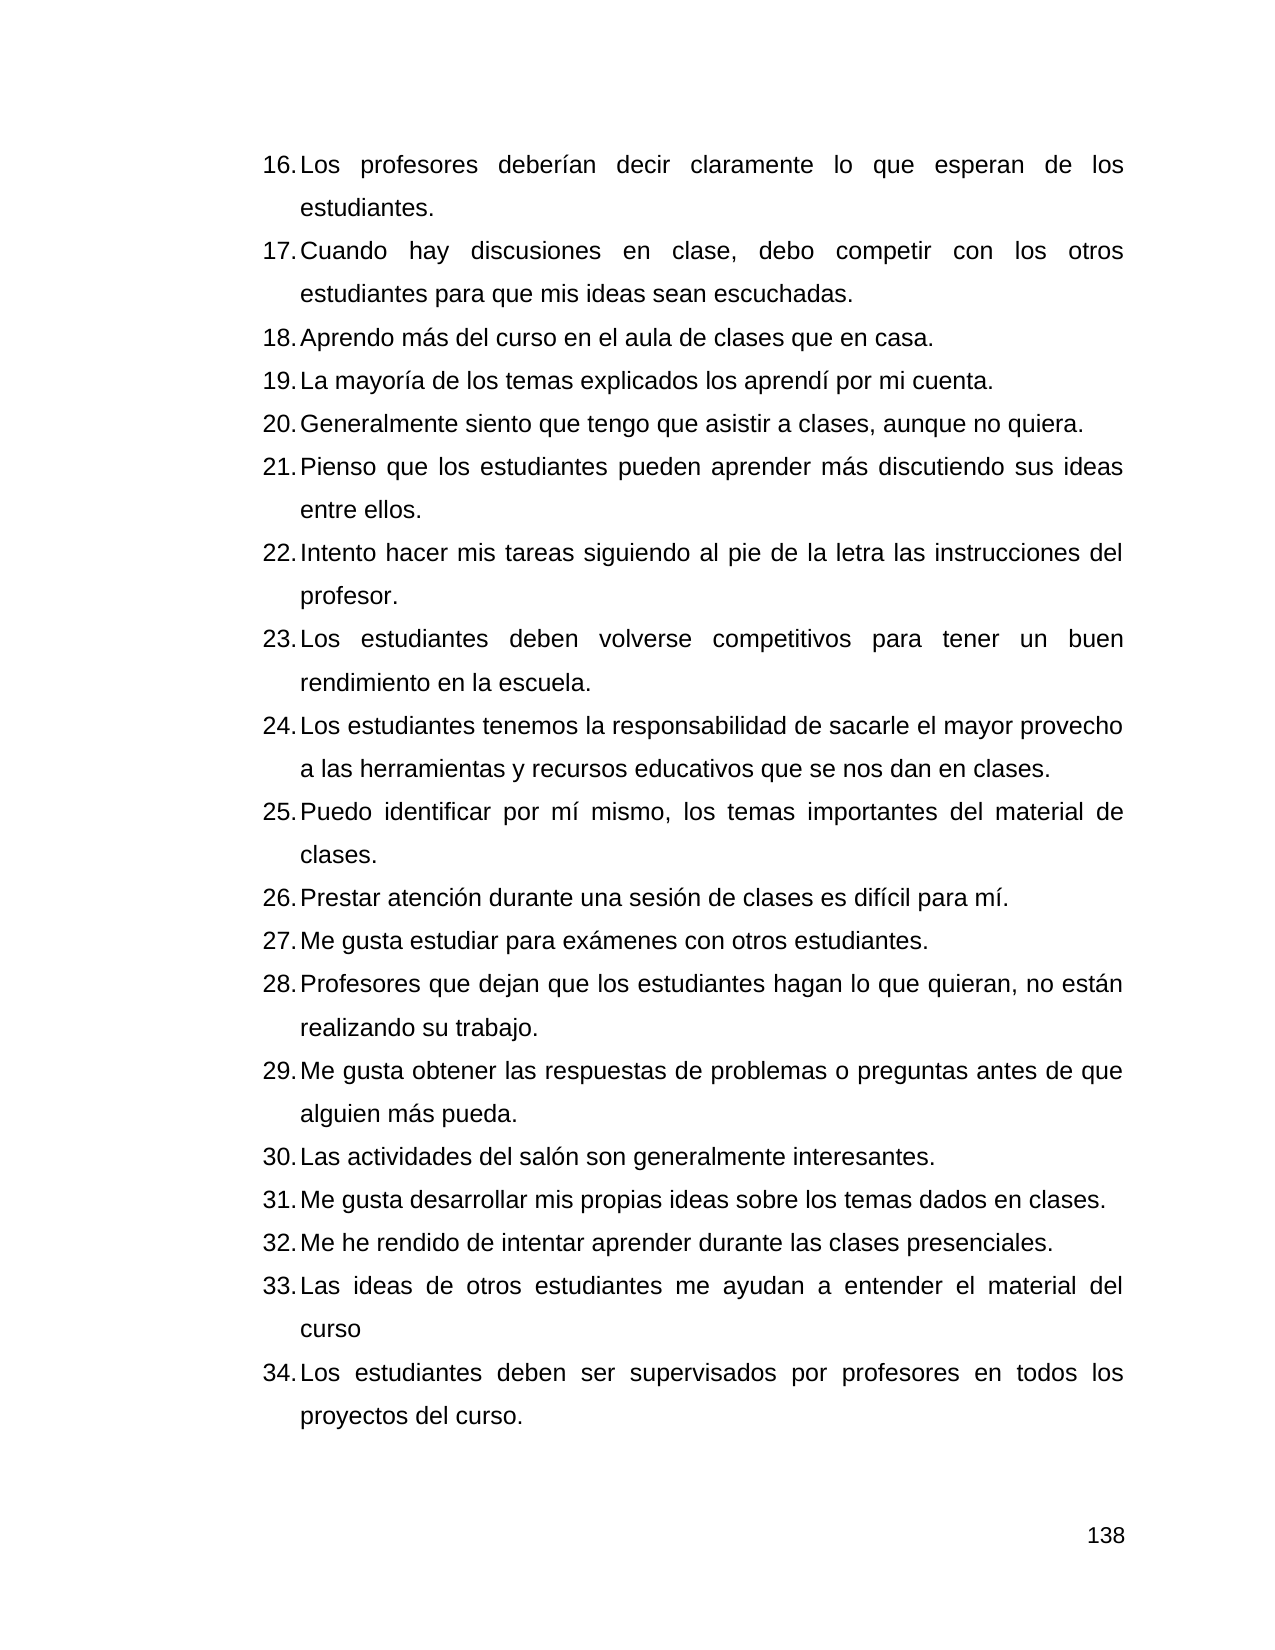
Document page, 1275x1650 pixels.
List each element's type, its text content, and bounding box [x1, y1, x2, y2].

list Los estudiantes tenemos la responsabilidad de sacarle el mayor provecho a las herramientas y recursos educativos que se nos dan en clases. [262, 711, 1125, 782]
list La mayoría de los temas explicados los aprendí por mi cuenta. [262, 366, 1125, 394]
list Aprendo más del curso en el aula de clases que en casa. [262, 322, 1125, 351]
list Pienso que los estudiantes pueden aprender más discutiendo sus ideas entre ellos. [262, 452, 1125, 524]
list Las ideas de otros estudiantes me ayudan a entender el material del curso [262, 1271, 1125, 1343]
list Los estudiantes deben volverse competitivos para tener un buen rendimiento en la escuela. [262, 624, 1125, 696]
list Los estudiantes deben ser supervisados por profesores en todos los proyectos del curso. [262, 1357, 1125, 1429]
list Las actividades del salón son generalmente interesantes. [262, 1142, 1125, 1171]
list Intento hacer mis tareas siguiendo al pie de la letra las instrucciones del profesor. [262, 538, 1125, 610]
list Generalmente siento que tengo que asistir a clases, aunque no quiera. [262, 409, 1125, 437]
list Me gusta desarrollar mis propias ideas sobre los temas dados en clases. [262, 1185, 1125, 1214]
list Puedo identificar por mí mismo, los temas importantes del material de clases. [262, 797, 1125, 869]
list Me gusta estudiar para exámenes con otros estudiantes. [262, 926, 1125, 955]
list Profesores que dejan que los estudiantes hagan lo que quieran, no están realizando su trabajo. [262, 969, 1125, 1041]
list Me gusta obtener las respuestas de problemas o preguntas antes de que alguien más pueda. [262, 1056, 1125, 1127]
list Me he rendido de intentar aprender durante las clases presenciales. [262, 1228, 1125, 1257]
list Prestar atención durante una sesión de clases es difícil para mí. [262, 883, 1125, 912]
list Cuando hay discusiones en clase, debo competir con los otros estudiantes para que mis ideas sean escuchadas. [262, 236, 1125, 308]
list Los profesores deberían decir claramente lo que esperan de los estudiantes. [262, 150, 1125, 222]
